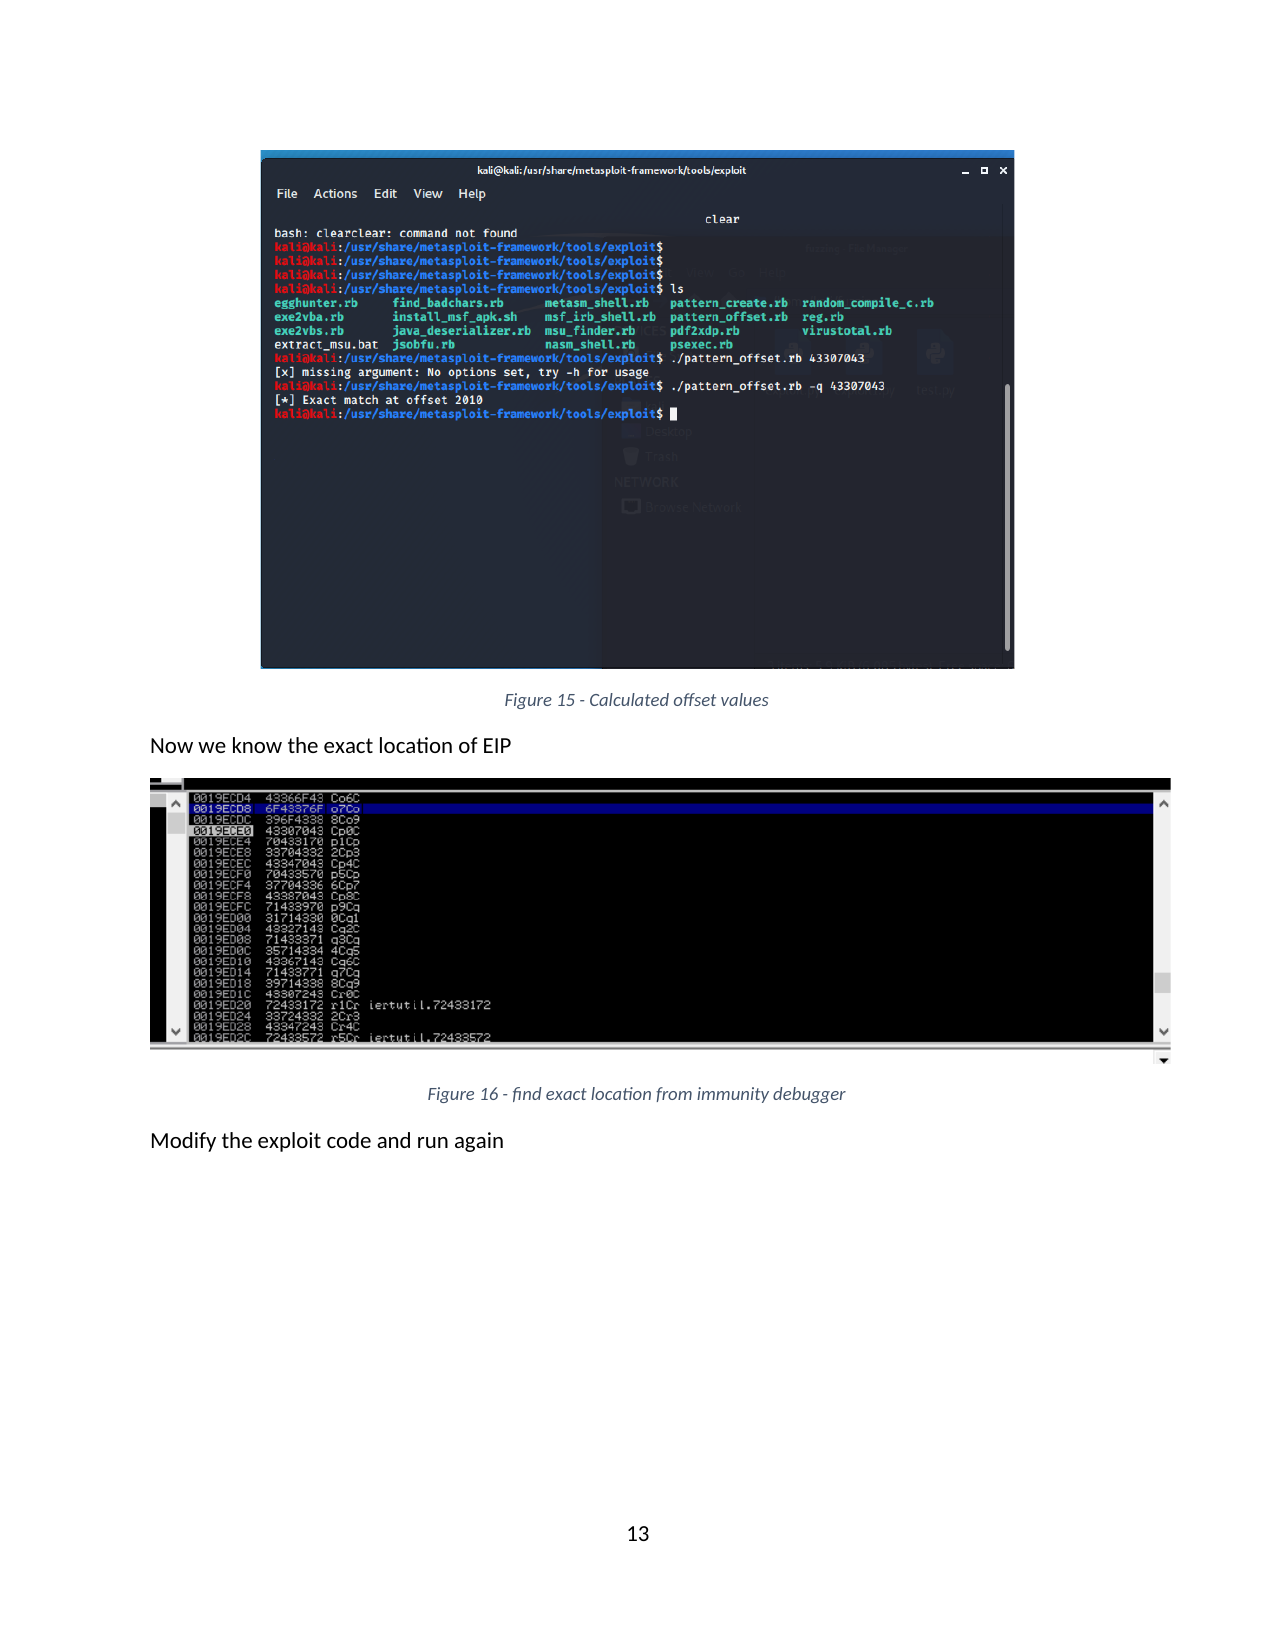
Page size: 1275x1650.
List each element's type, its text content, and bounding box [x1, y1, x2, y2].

picture [150, 778, 1171, 1064]
text Modify the exploit code and run again [150, 1126, 1125, 1154]
text Now we know the exact location of EIP [150, 731, 1125, 759]
picture [260, 150, 1015, 669]
